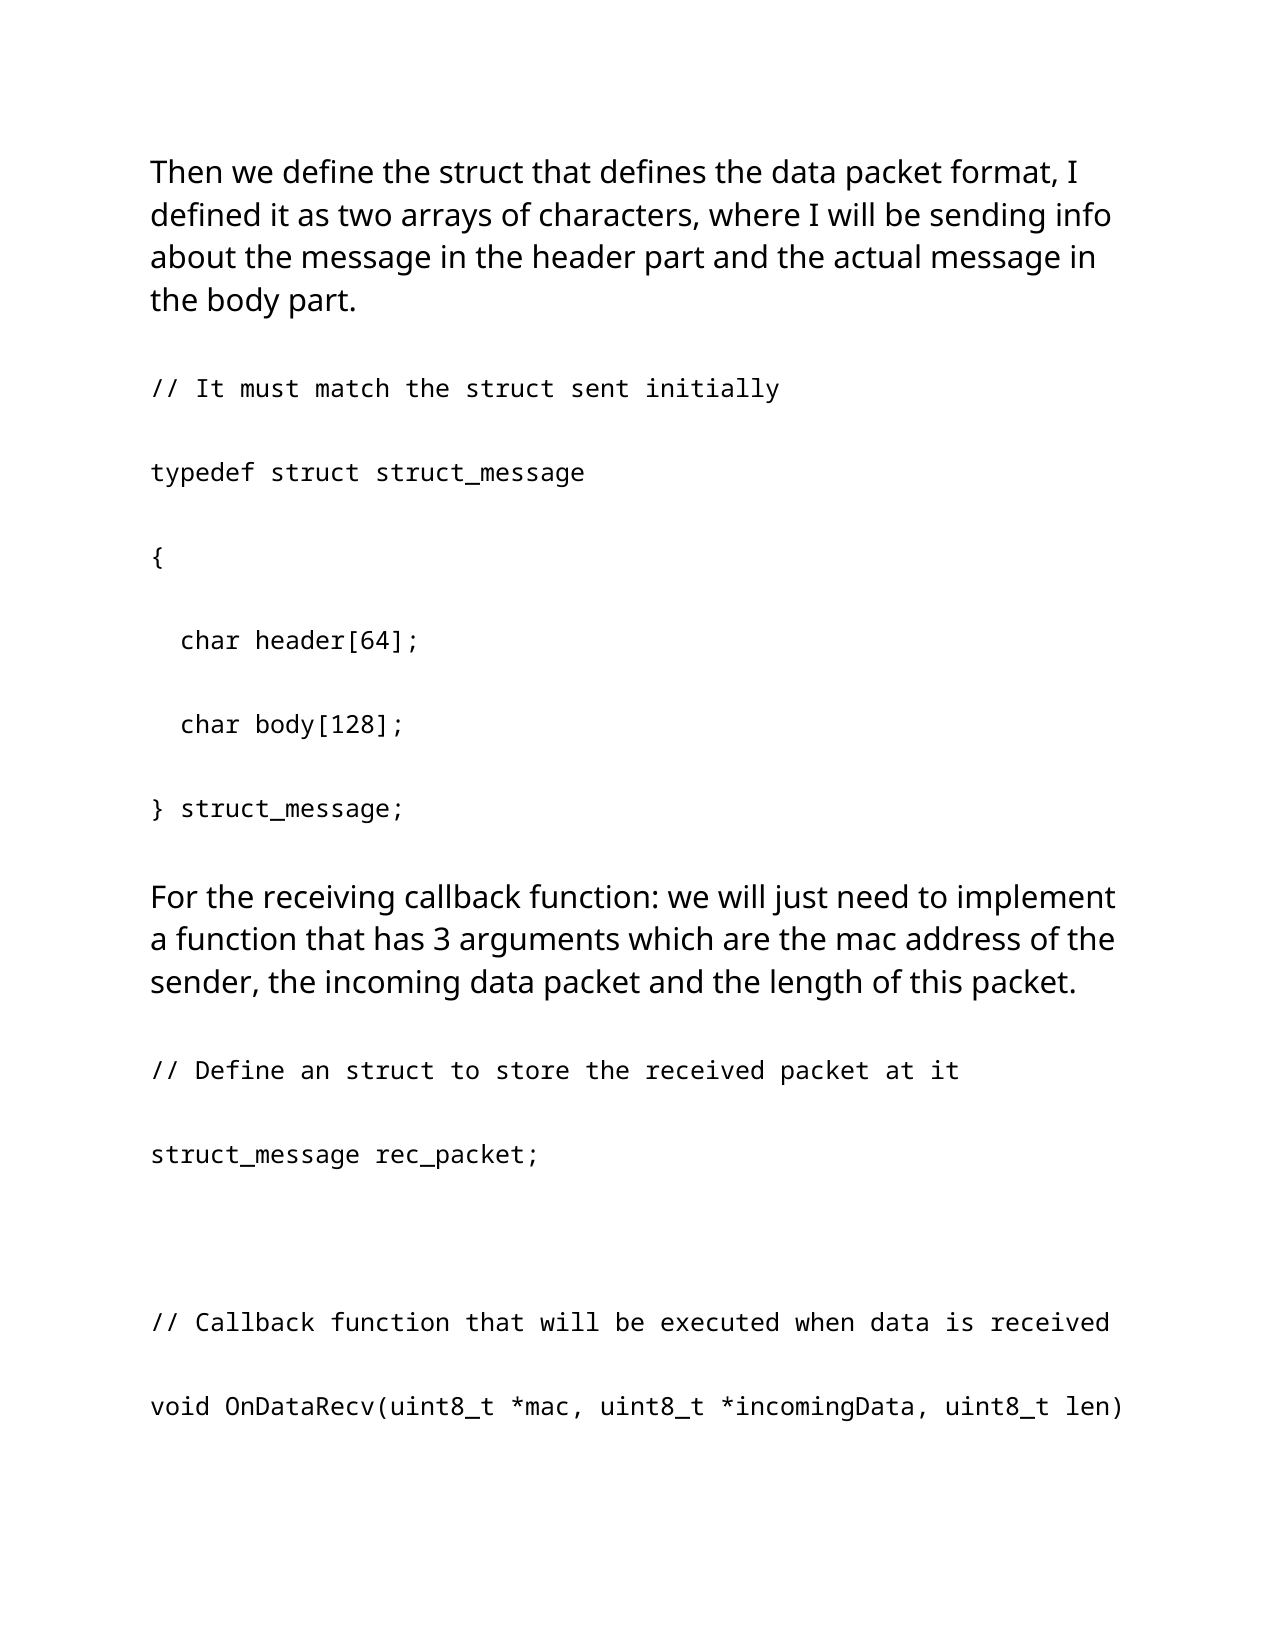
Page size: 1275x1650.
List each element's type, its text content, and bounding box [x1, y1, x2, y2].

text struct_message rec_packet; [150, 1137, 1125, 1171]
text typedef struct struct_message [150, 454, 1125, 488]
text // Define an struct to store the received packet at it [150, 1053, 1125, 1087]
text char header[64]; [150, 623, 1125, 657]
text void OnDataRecv(uint8_t *mac, uint8_t *incomingData, uint8_t len) [150, 1389, 1125, 1423]
text For the receiving callback function: we will just need to implement a function that has 3 arguments which are the mac address of the sender, the incoming data packet and the length of this packet. [150, 875, 1125, 1003]
text // It must match the struct sent initially [150, 370, 1125, 404]
text Then we define the struct that defines the data packet format, I defined it as two arrays of characters, where I will be sending info about the message in the header part and the actual message in the body part. [150, 150, 1125, 320]
text { [150, 538, 1125, 573]
text char body[128]; [150, 707, 1125, 741]
text // Callback function that will be executed when data is received [150, 1305, 1125, 1339]
text } struct_message; [150, 791, 1125, 825]
